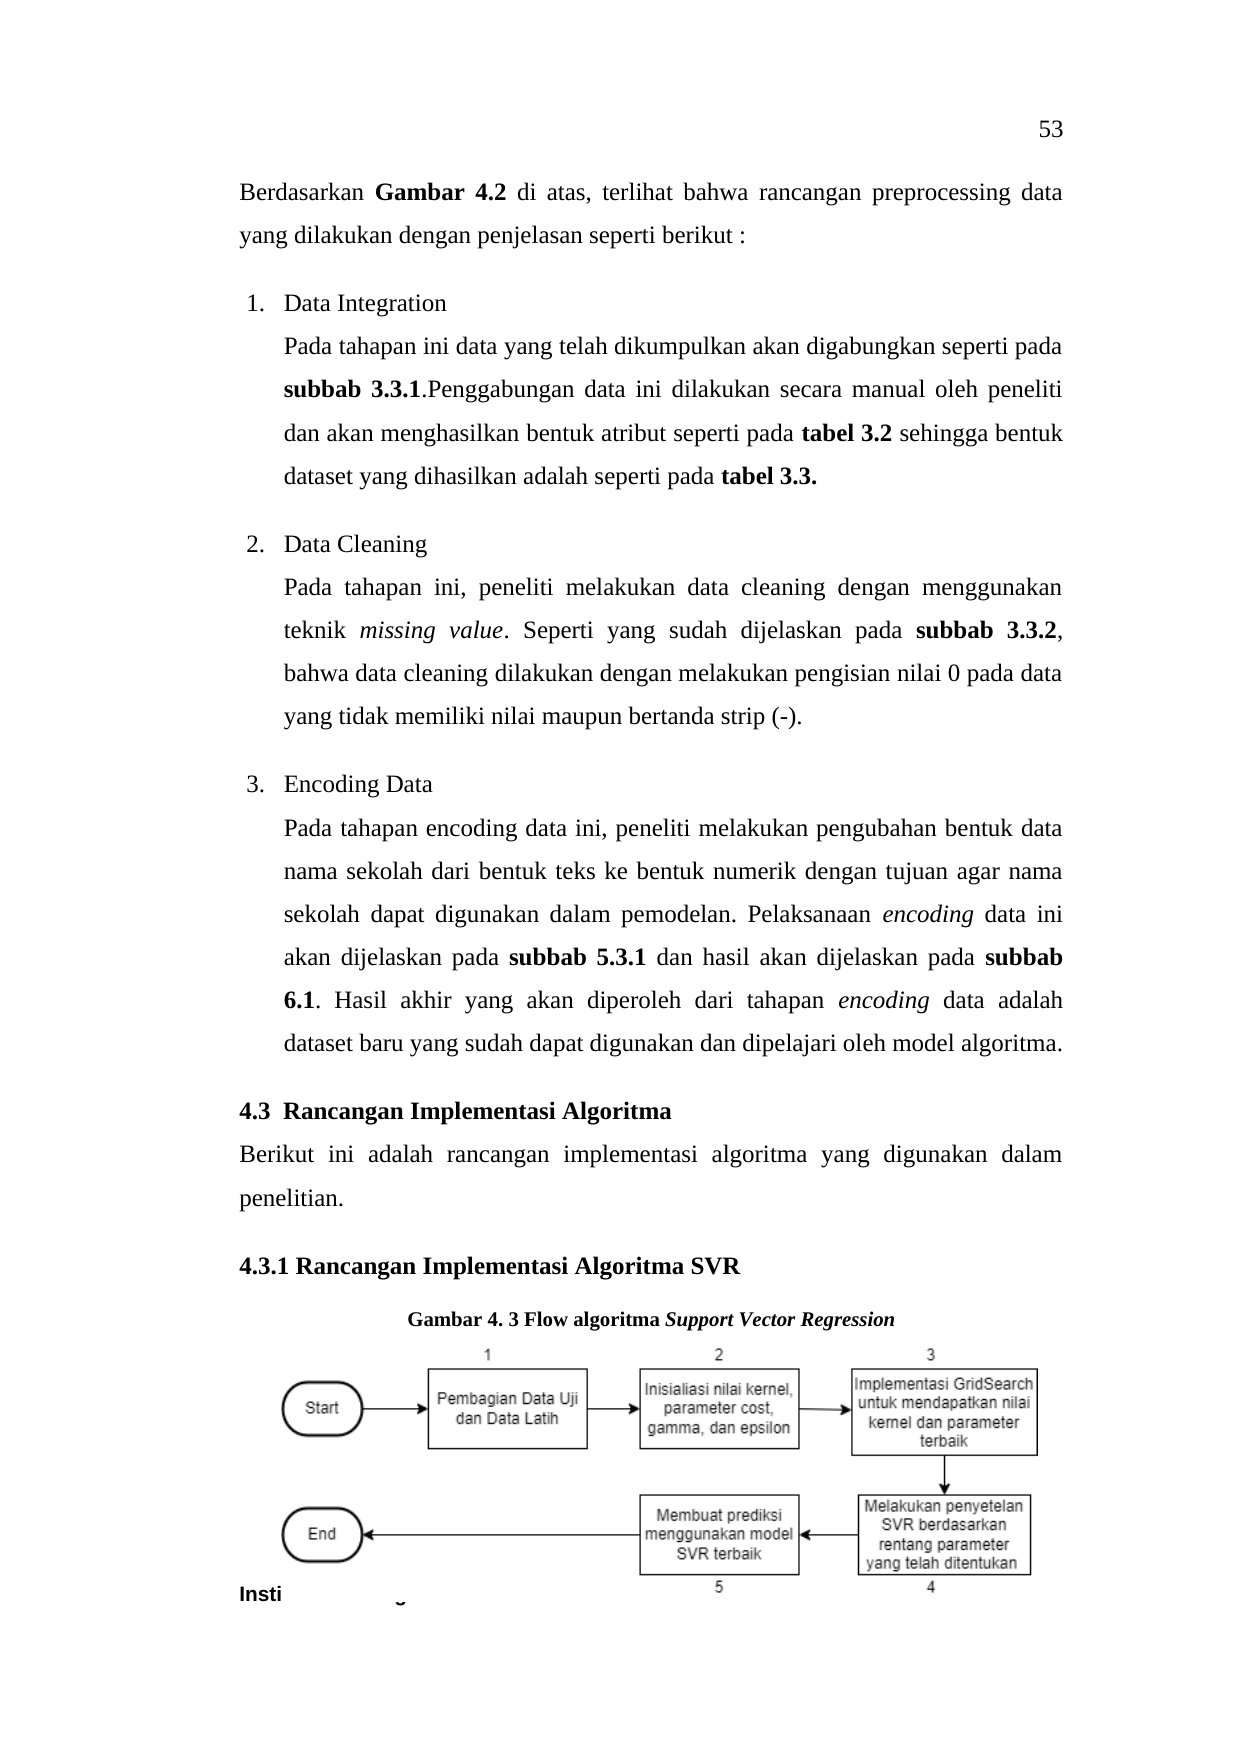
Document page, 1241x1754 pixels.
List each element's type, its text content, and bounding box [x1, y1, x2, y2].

subtitle 4.3 Rancangan Implementasi Algoritma [239, 1096, 1063, 1125]
list Data Cleaning [246, 529, 1063, 558]
text Pada tahapan ini, peneliti melakukan data cleaning dengan menggunakan teknik missing value. Seperti yang sudah dijelaskan pada subbab 3.3.2, bahwa data cleaning dilakukan dengan melakukan pengisian nilai 0 pada data yang tidak memiliki nilai maupun bertanda strip (-). [283, 572, 1063, 730]
subtitle 4.3.1 Rancangan Implementasi Algoritma SVR [239, 1251, 1063, 1279]
text Berdasarkan Gambar 4.2 di atas, terlihat bahwa rancangan preprocessing data yang dilakukan dengan penjelasan seperti berikut : [239, 177, 1063, 249]
picture [281, 1342, 1038, 1602]
text Gambar 4. 3 Flow algoritma Support Vector Regression [239, 1306, 1063, 1331]
text Berikut ini adalah rancangan implementasi algoritma yang digunakan dalam penelitian. [239, 1139, 1063, 1211]
list Encoding Data [246, 769, 1063, 798]
text Pada tahapan encoding data ini, peneliti melakukan pengubahan bentuk data nama sekolah dari bentuk teks ke bentuk numerik dengan tujuan agar nama sekolah dapat digunakan dalam pemodelan. Pelaksanaan encoding data ini akan dijelaskan pada subbab 5.3.1 dan hasil akan dijelaskan pada subbab 6.1. Hasil akhir yang akan diperoleh dari tahapan encoding data adalah dataset baru yang sudah dapat digunakan dan dipelajari oleh model algoritma. [283, 813, 1063, 1057]
text Pada tahapan ini data yang telah dikumpulkan akan digabungkan seperti pada subbab 3.3.1.Penggabungan data ini dilakukan secara manual oleh peneliti dan akan menghasilkan bentuk atribut seperti pada tabel 3.2 sehingga bentuk dataset yang dihasilkan adalah seperti pada tabel 3.3. [283, 331, 1063, 489]
list Data Integration [246, 288, 1063, 317]
